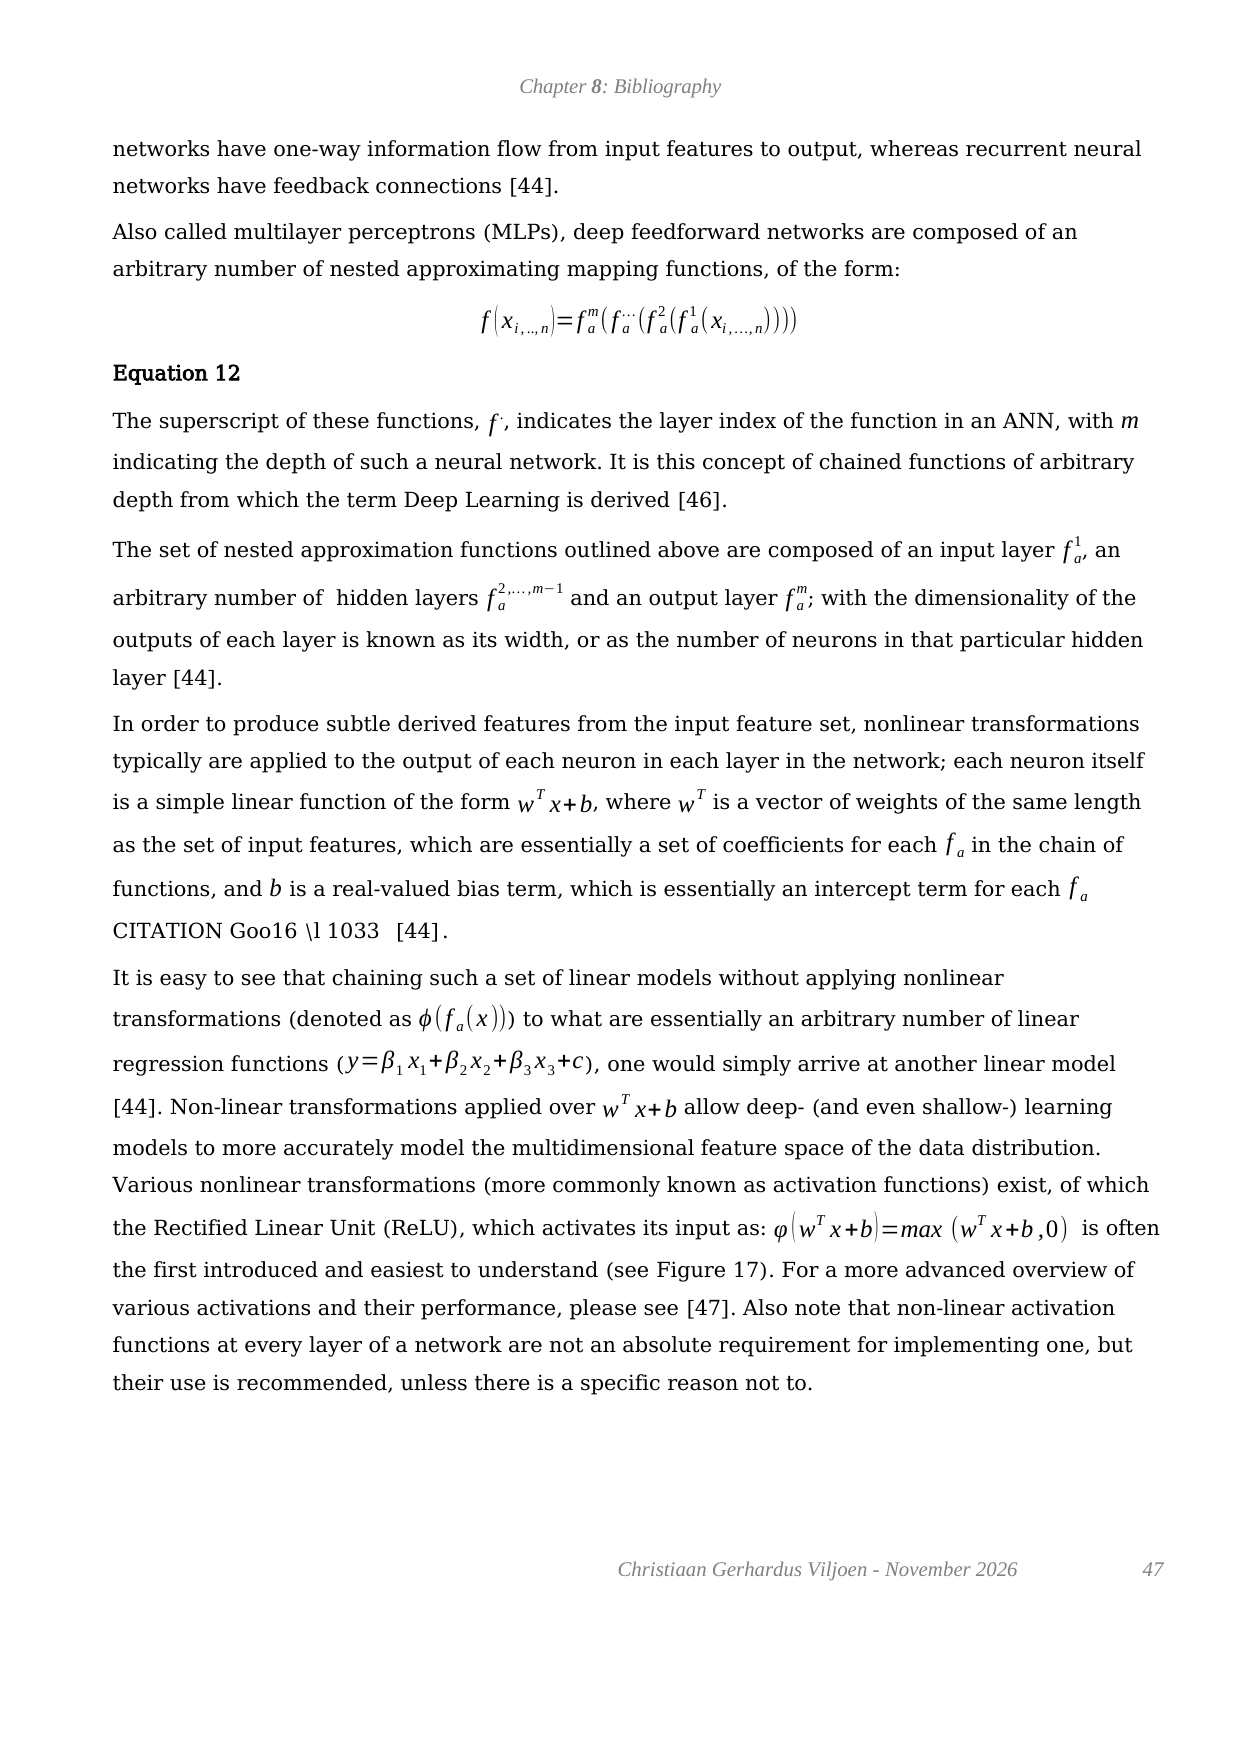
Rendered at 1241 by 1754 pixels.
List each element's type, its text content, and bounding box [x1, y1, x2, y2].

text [112, 135, 1165, 198]
text Equation 12 [112, 359, 1165, 384]
text The set of nested approximation functions outlined above are composed of an input layer , an arbitrary number of hidden layers and an output layer ; with the dimensionality of the outputs of each layer is known as its width, or as the number of neurons in that particular hidden layer. [112, 532, 1165, 689]
text It is easy to see that chaining such a set of linear models without applying nonlinear transformations (denoted as ) to what are essentially an arbitrary number of linear regression functions (), one would simply arrive at another linear model . Non-linear transformations applied over allow deep- (and even shallow-) learning models to more accurately model the multidimensional feature space of the data distribution. Various nonlinear transformations (more commonly known as activation functions) exist, of which the Rectified Linear Unit (ReLU), which activates its input as: is often the first introduced and easiest to understand (see Figure 17). For a more advanced overview of various activations and their performance, please see . Also note that non-linear activation functions at every layer of a network are not an absolute requirement for implementing one, but their use is recommended, unless there is a specific reason not to. [112, 965, 1165, 1394]
text The superscript of these functions, , indicates the layer index of the function in an ANN, with indicating the depth of such a neural network. It is this concept of chained functions of arbitrary depth from which the term Deep Learning is derived . [112, 405, 1165, 511]
text In order to produce subtle derived features from the input feature set, nonlinear transformations typically are applied to the output of each neuron in each layer in the network; each neuron itself is a simple linear function of the form , where is a vector of weights of the same length as the set of input features, which are essentially a set of coefficients for each in the chain of functions, and is a real-valued bias term, which is essentially an intercept term for each . [112, 710, 1165, 944]
text Also called multilayer perceptrons (MLPs), deep feedforward networks are composed of an arbitrary number of nested approximating mapping functions, of the form: [112, 219, 1165, 281]
